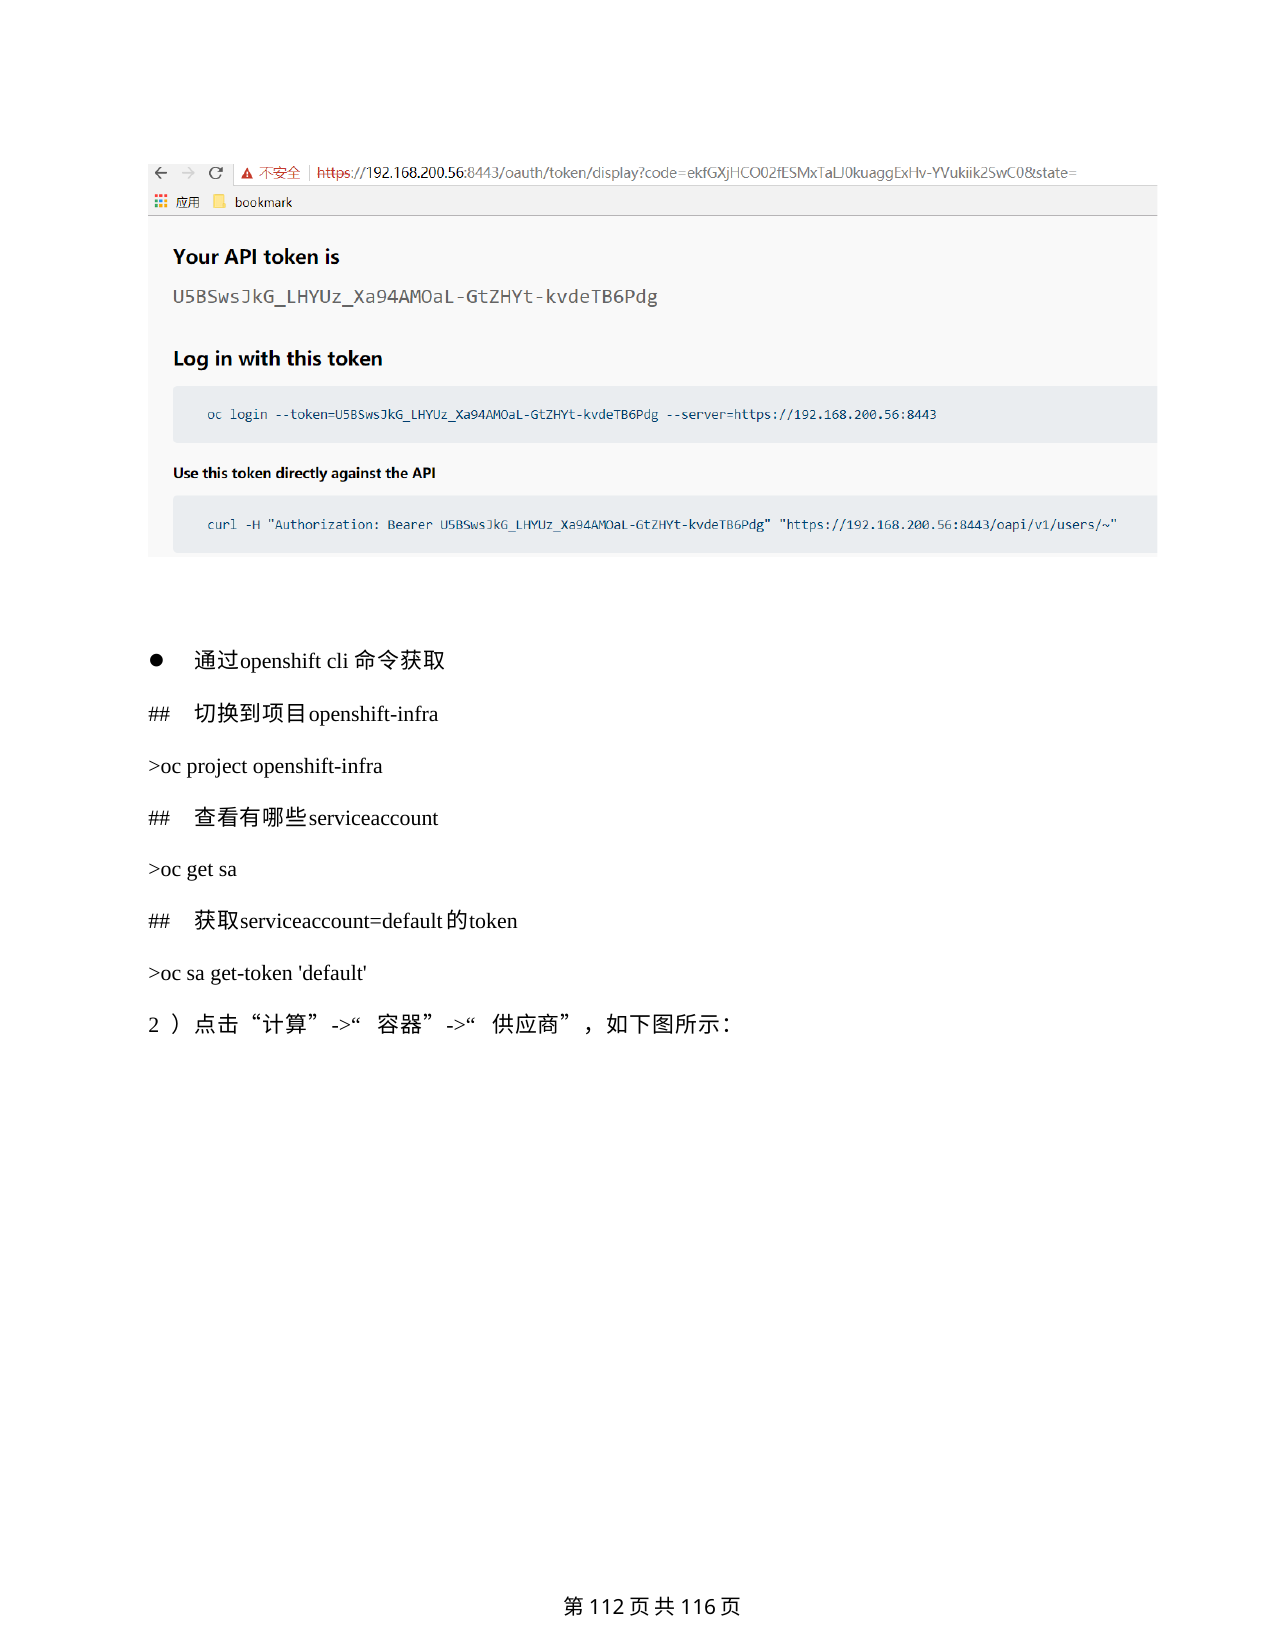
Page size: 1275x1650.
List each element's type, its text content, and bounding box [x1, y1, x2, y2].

text ## 查看有哪些serviceaccount [148, 797, 1156, 834]
text ## 获取serviceaccount=default的token [148, 900, 1156, 938]
list 通过openshift cli命令获取 [148, 640, 1156, 677]
text >oc sa get-token 'default' [148, 953, 1156, 991]
picture [148, 164, 1158, 557]
text 2）点击“计算”->“容器”->“供应商”，如下图所示： [148, 1004, 1156, 1041]
text >oc project openshift-infra [148, 747, 1156, 784]
text ## 切换到项目openshift-infra [148, 693, 1156, 731]
text >oc get sa [148, 850, 1156, 888]
